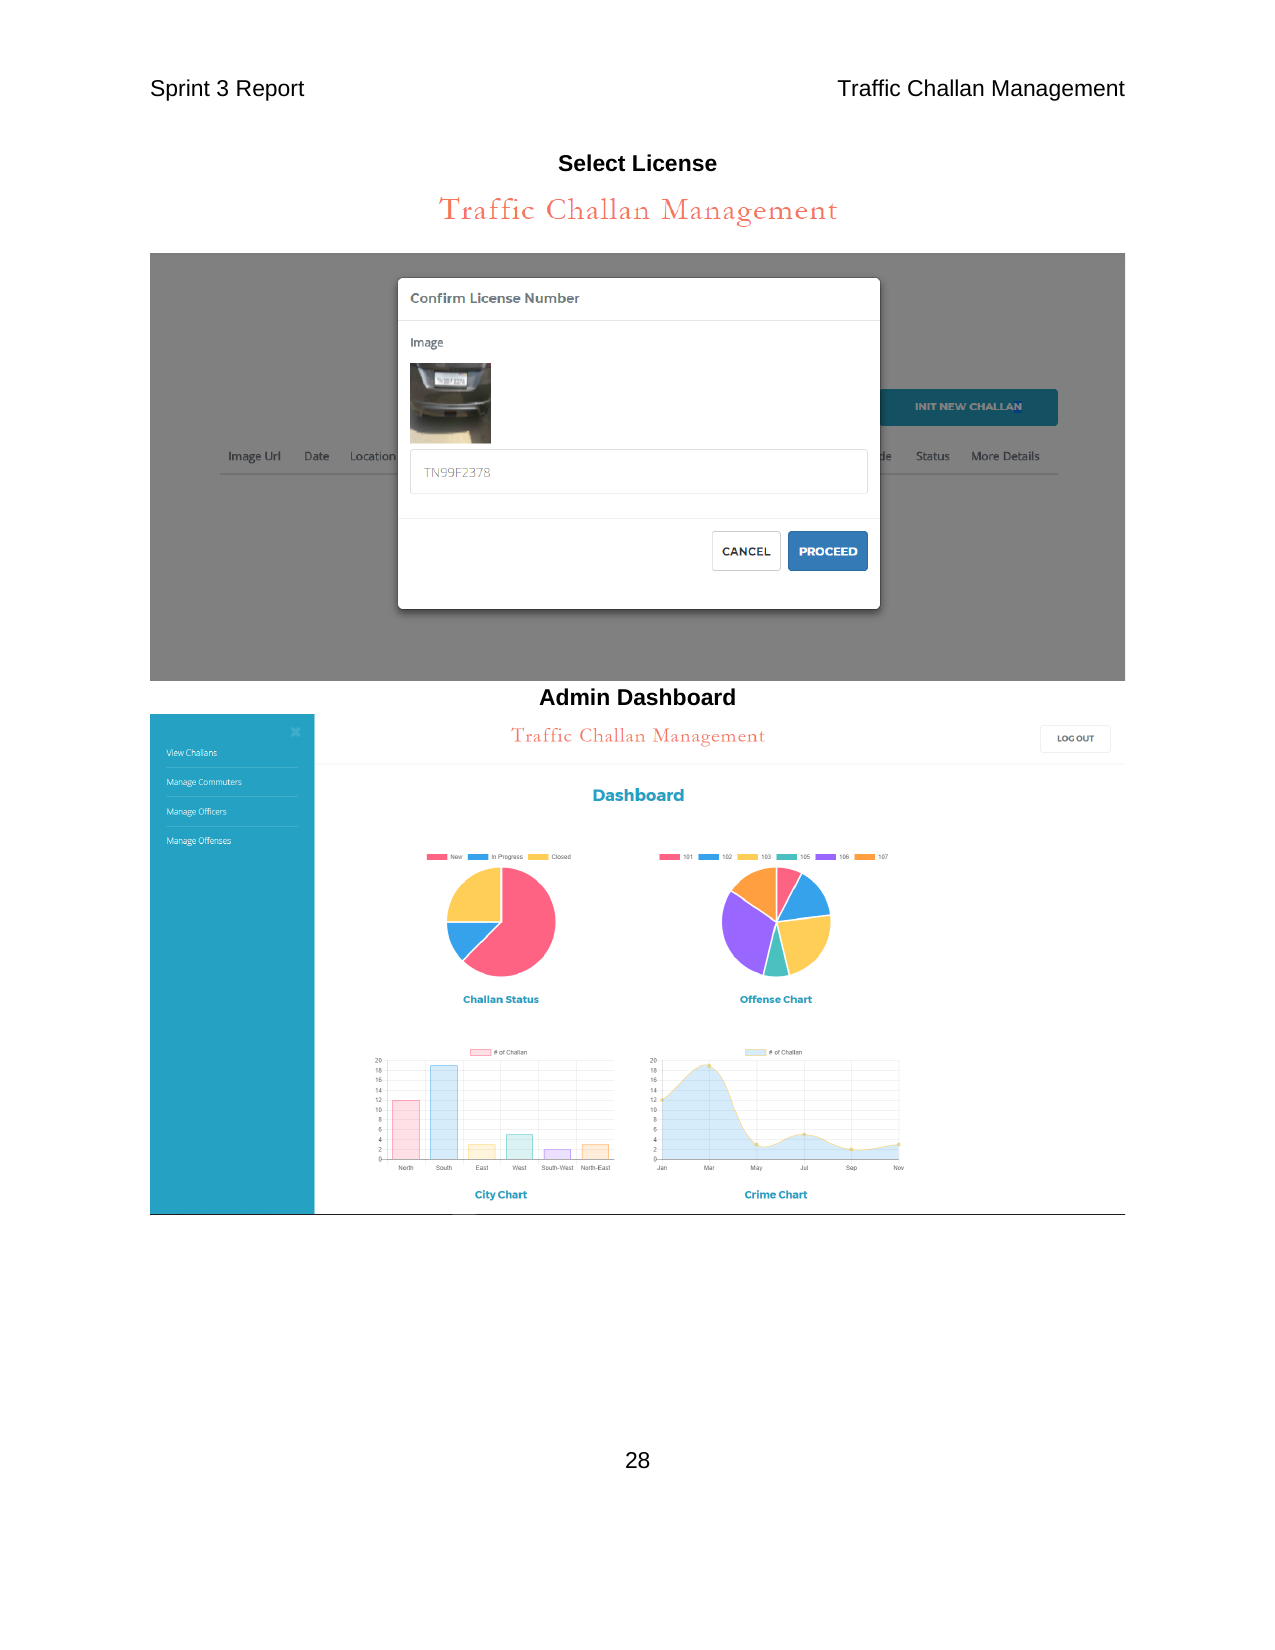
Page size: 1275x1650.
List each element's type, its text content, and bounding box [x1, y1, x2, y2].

picture [150, 714, 1125, 1215]
text Admin Dashboard [150, 684, 1125, 710]
text Select License [150, 150, 1125, 176]
picture [150, 180, 1125, 681]
